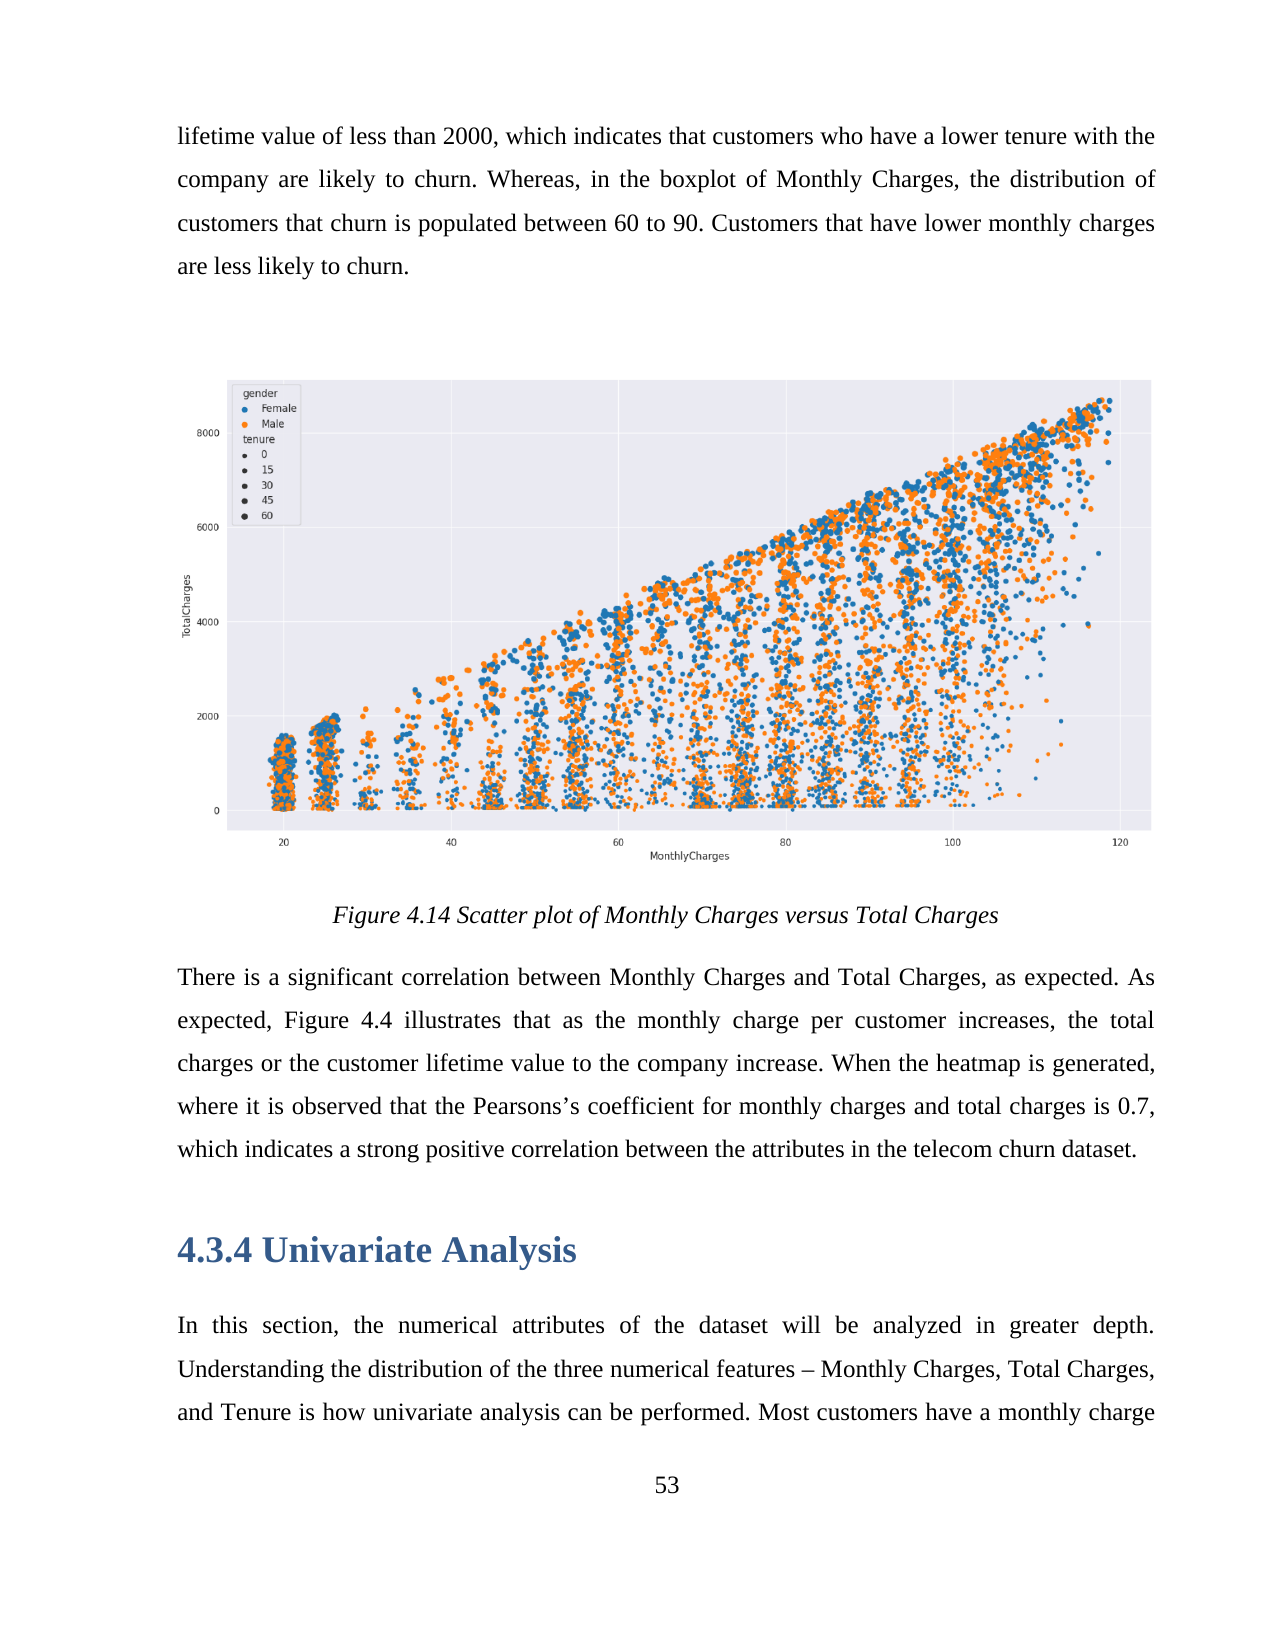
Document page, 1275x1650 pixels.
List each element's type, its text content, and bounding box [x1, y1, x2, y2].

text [177, 121, 1156, 279]
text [177, 1311, 1156, 1426]
subtitle 4.3.4 Univariate Analysis [177, 1227, 1156, 1270]
text There is a significant correlation between Monthly Charges and Total Charges, as expected. As expected, Figure 4.4 illustrates that as the monthly charge per customer increases, the total charges or the customer lifetime value to the company increase. When the heatmap is generated, where it is observed that the Pearsons’s coefficient for monthly charges and total charges is 0.7, which indicates a strong positive correlation between the attributes in the telecom churn dataset. [177, 962, 1156, 1163]
picture [177, 374, 1157, 867]
